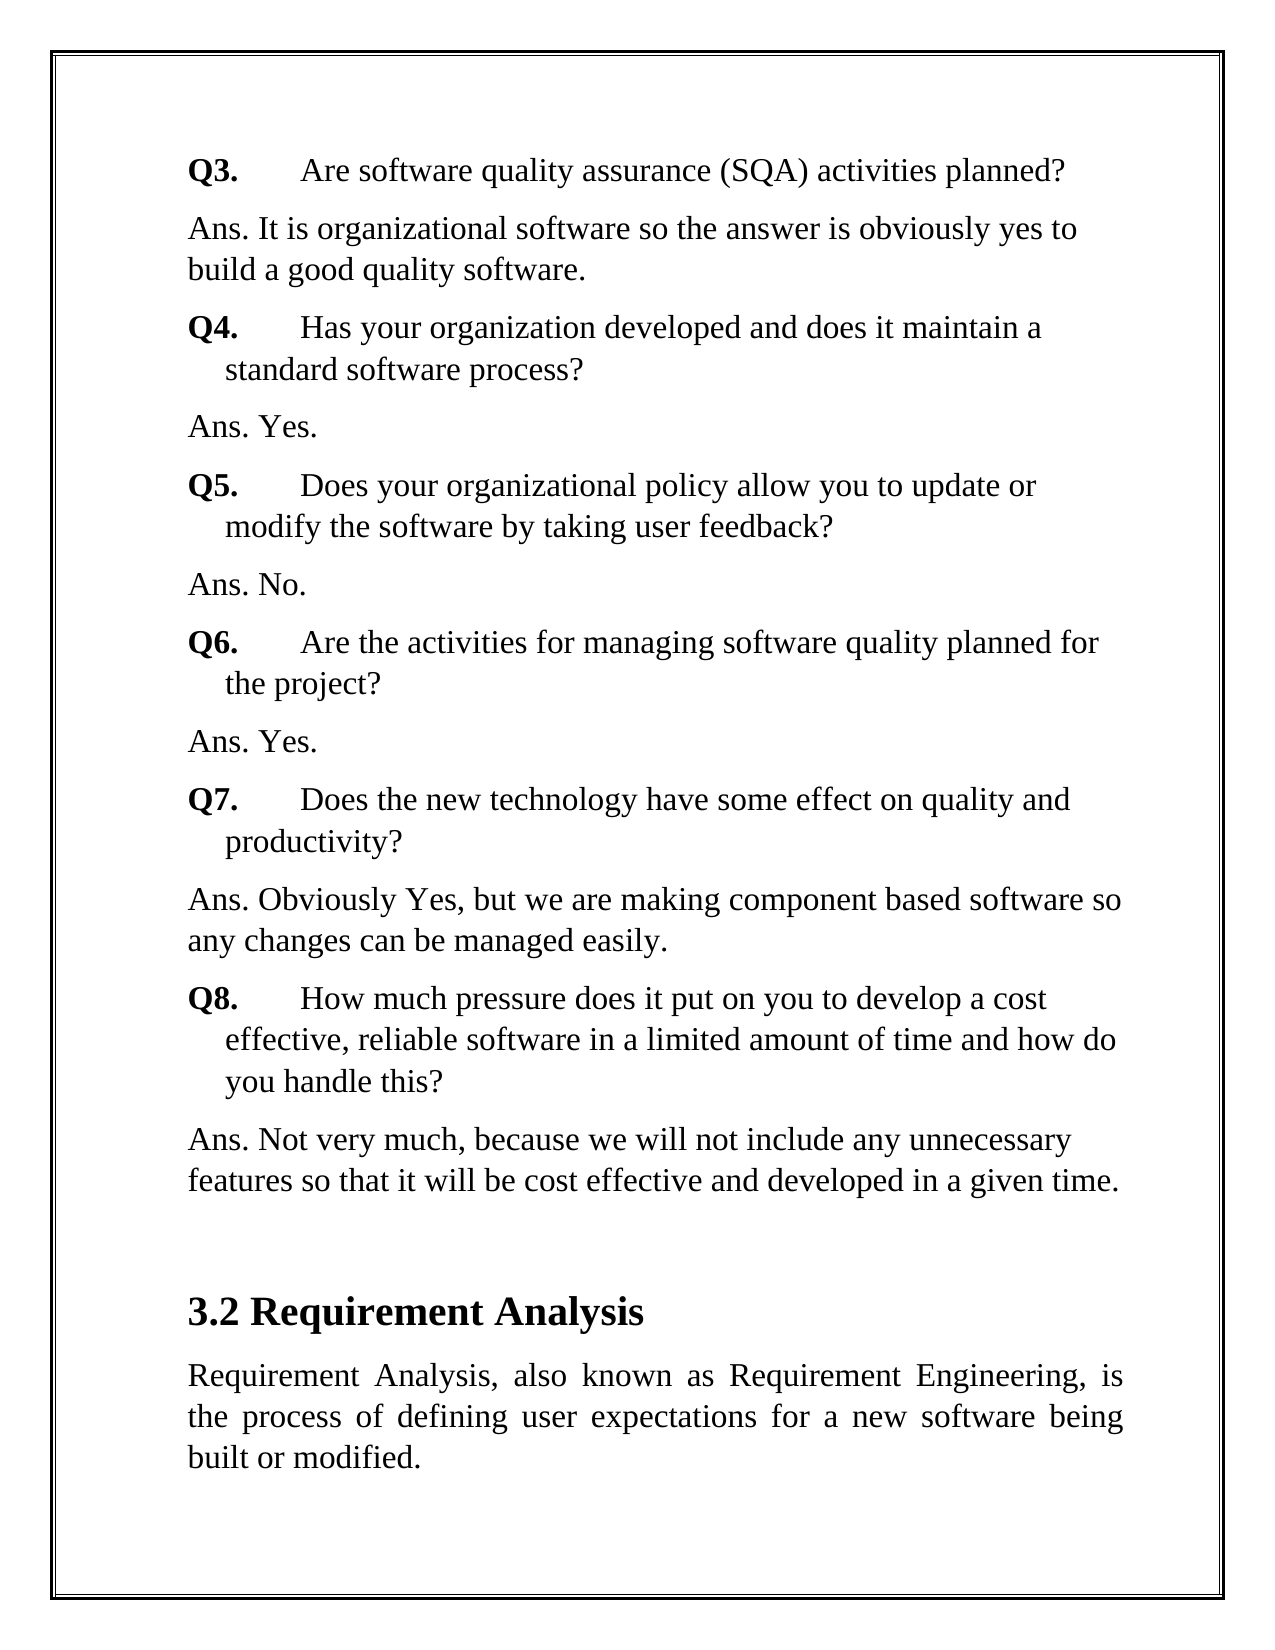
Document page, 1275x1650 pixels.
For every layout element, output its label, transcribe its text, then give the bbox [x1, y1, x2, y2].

text 3.2 Requirement Analysis [187, 1287, 1125, 1335]
text Ans. No. [187, 564, 1125, 602]
text Ans. Yes. [187, 407, 1125, 445]
list Are the activities for managing software quality planned for the project? [187, 622, 1125, 702]
list Has your organization developed and does it maintain a standard software process? [187, 307, 1125, 387]
text Ans. Not very much, because we will not include any unnecessary features so that it will be cost effective and developed in a given time. [187, 1119, 1125, 1199]
text Ans. Obviously Yes, but we are making component based software so any changes can be managed easily. [187, 879, 1125, 959]
list Does your organizational policy allow you to update or modify the software by taking user feedback? [187, 465, 1125, 544]
list Does the new technology have some effect on quality and productivity? [187, 779, 1125, 859]
text Requirement Analysis, also known as Requirement Engineering, is the process of defining user expectations for a new software being built or modified. [187, 1355, 1125, 1476]
list How much pressure does it put on you to develop a cost effective, reliable software in a limited amount of time and how do you handle this? [187, 978, 1125, 1099]
text Ans. It is organizational software so the answer is obviously yes to build a good quality software. [187, 208, 1125, 288]
text Ans. Yes. [187, 722, 1125, 760]
list Are software quality assurance (SQA) activities planned? [187, 150, 1125, 188]
